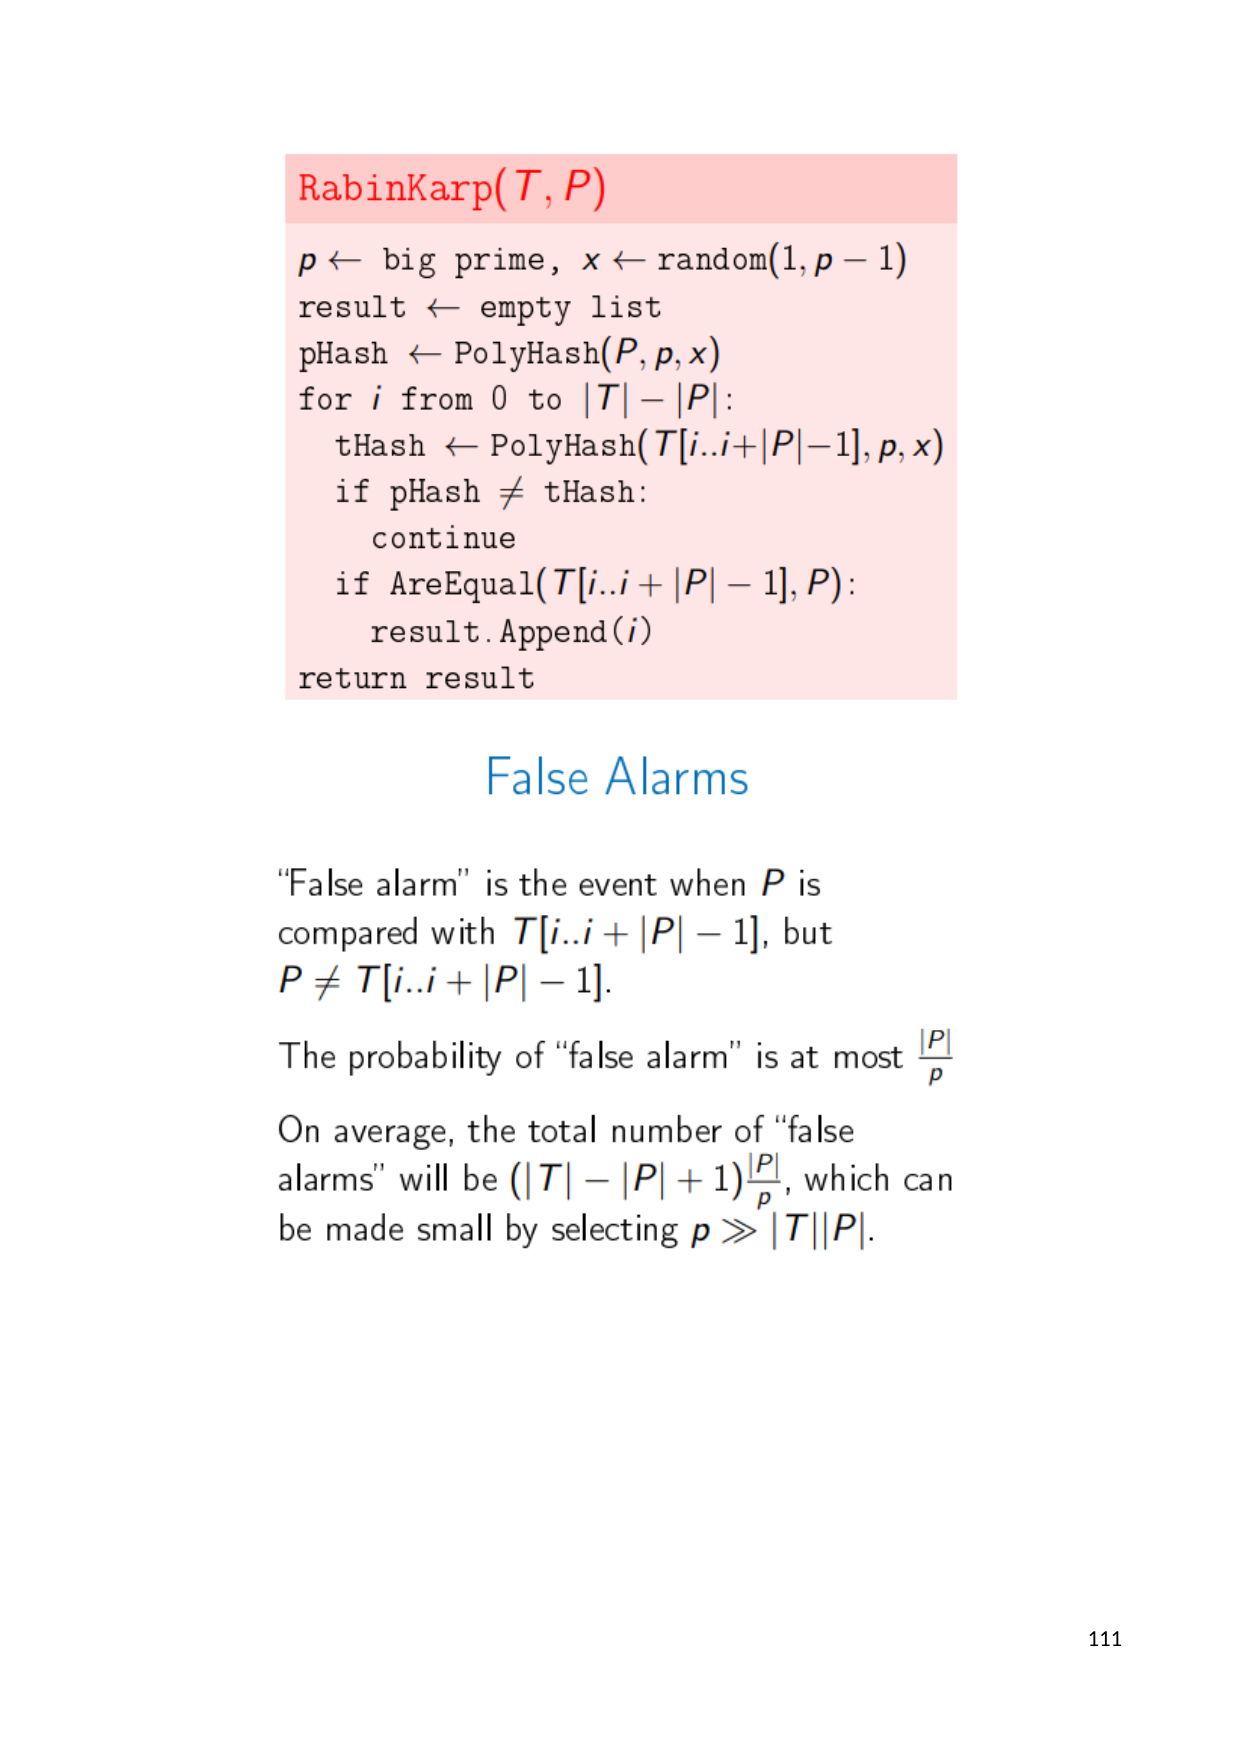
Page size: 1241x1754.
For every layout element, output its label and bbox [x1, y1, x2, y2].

picture [271, 147, 969, 713]
picture [234, 737, 1006, 1274]
